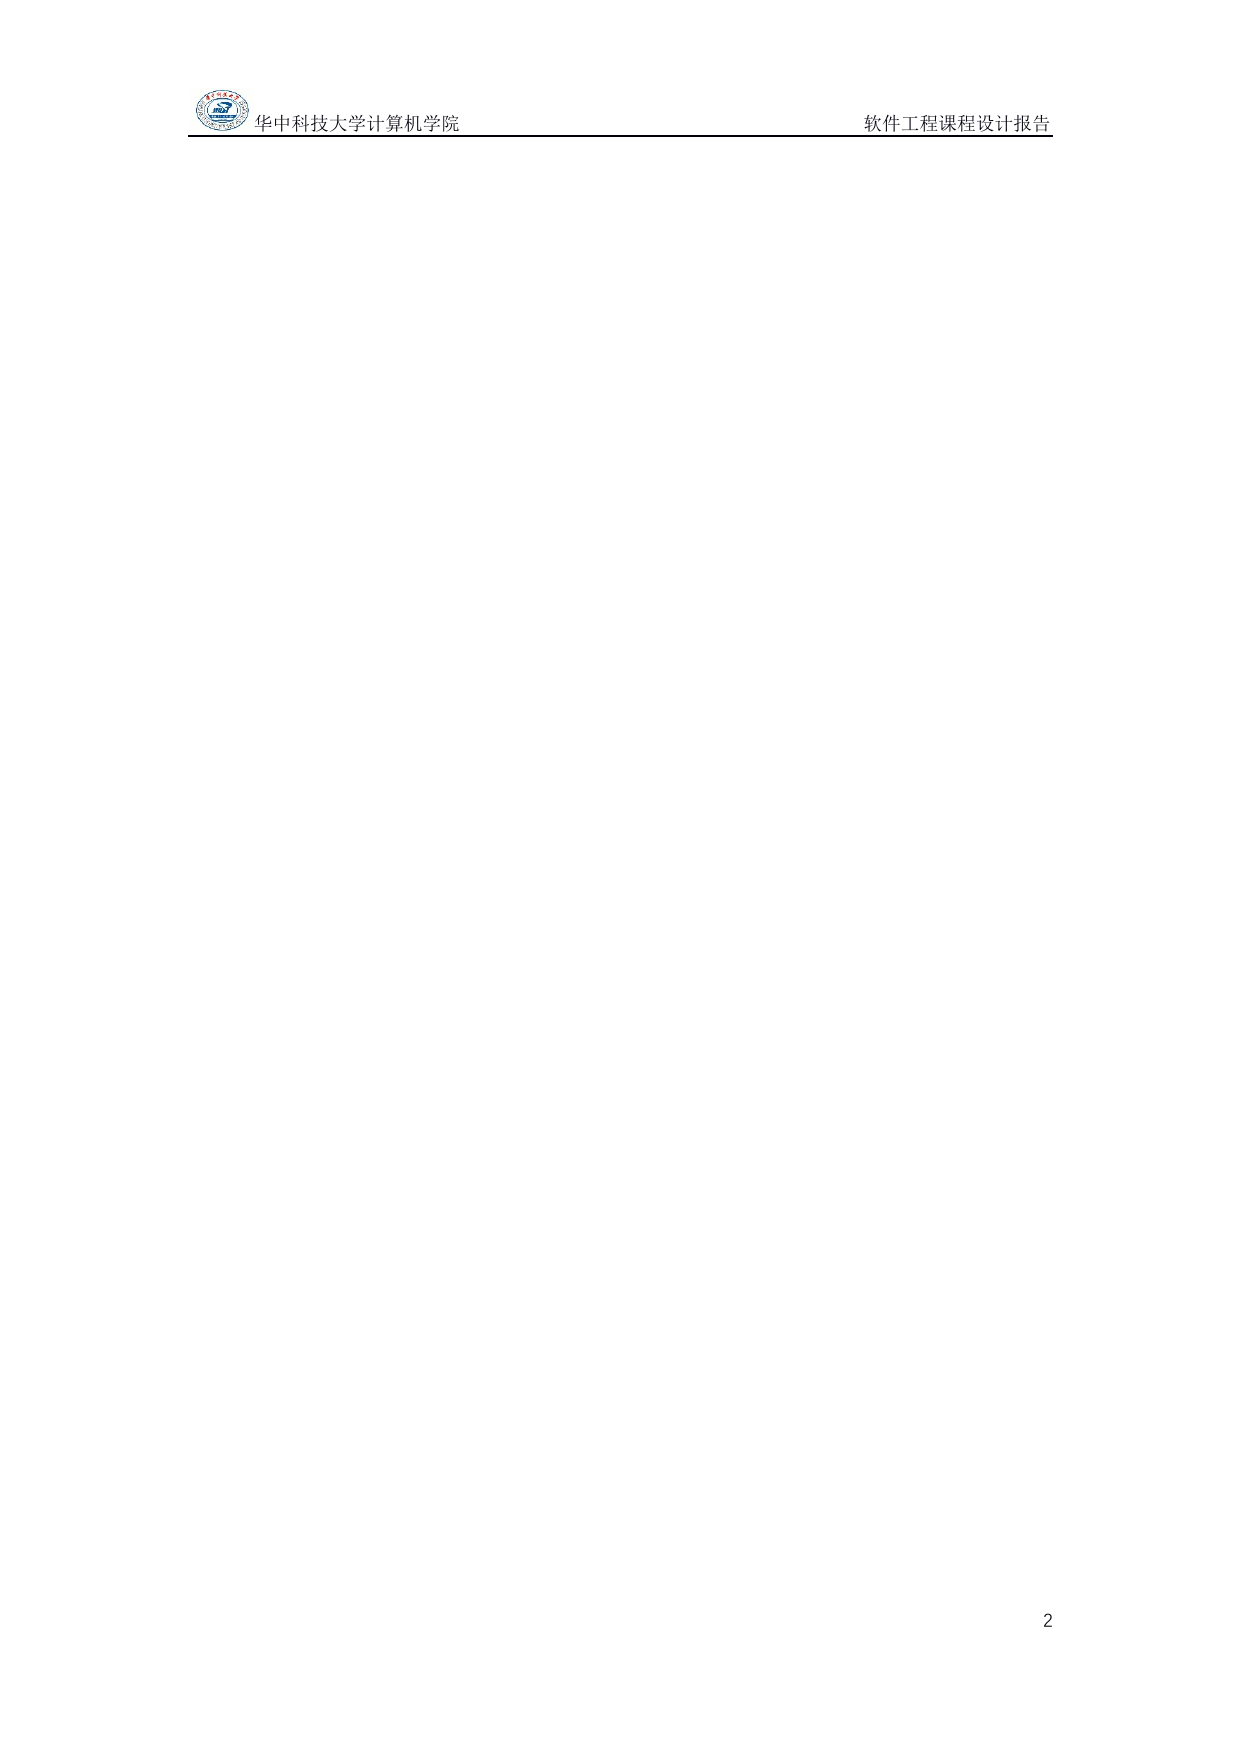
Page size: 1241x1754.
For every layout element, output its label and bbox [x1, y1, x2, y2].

picture [189, 88, 254, 131]
